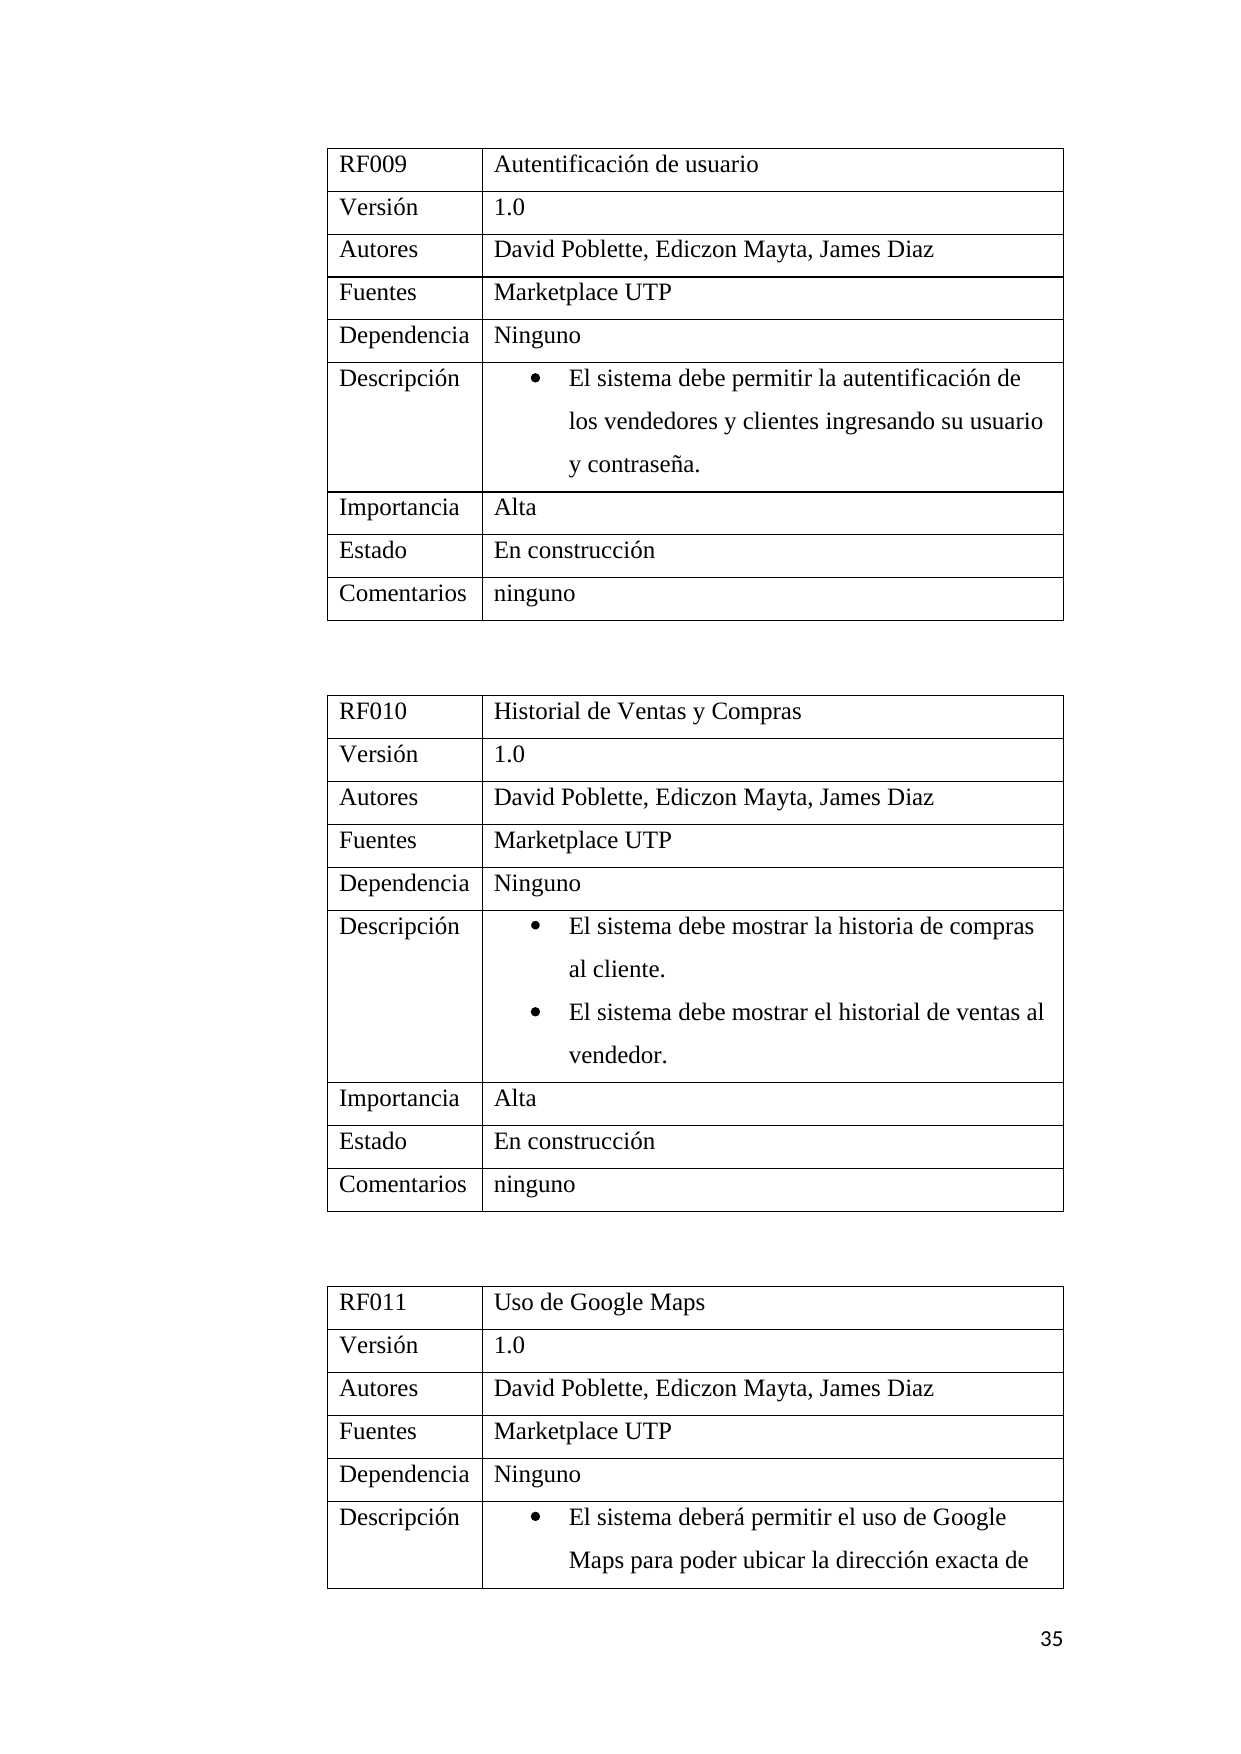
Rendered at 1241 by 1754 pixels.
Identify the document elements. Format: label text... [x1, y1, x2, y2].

table_cell Versión [328, 1330, 482, 1372]
table_cell Comentarios [328, 1169, 482, 1211]
table_cell 1.0 [483, 192, 1063, 233]
table_cell Comentarios [328, 578, 482, 620]
table_cell Estado [328, 1126, 482, 1168]
table_cell ninguno [483, 1169, 1063, 1211]
table_cell Importancia [328, 1083, 482, 1125]
table_header RF010 [328, 696, 482, 738]
table_cell 1.0 [483, 1330, 1063, 1372]
table_cell En construcción [483, 535, 1063, 577]
table_cell Estado [328, 535, 482, 577]
table_cell Marketplace UTP [483, 825, 1063, 867]
table_cell Alta [483, 493, 1063, 534]
table_cell 1.0 [483, 739, 1063, 781]
table_header Autentificación de usuario [483, 149, 1063, 191]
table_cell Descripción [328, 363, 482, 491]
table_cell Versión [328, 739, 482, 781]
table_header Historial de Ventas y Compras [483, 696, 1063, 738]
table_cell Fuentes [328, 1416, 482, 1458]
table_cell Autores [328, 235, 482, 276]
table_cell El sistema debe permitir la autentificación de los vendedores y clientes ingresando su usuario y contraseña. [483, 363, 1063, 491]
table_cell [483, 1502, 1063, 1588]
table_cell Ninguno [483, 320, 1063, 362]
table_header RF009 [328, 149, 482, 191]
table_cell David Poblette, Ediczon Mayta, James Diaz [483, 1373, 1063, 1415]
table_cell Autores [328, 1373, 482, 1415]
table_cell Descripción [328, 1502, 482, 1588]
table_cell Marketplace UTP [483, 278, 1063, 319]
table_cell Descripción [328, 911, 482, 1082]
table_cell Marketplace UTP [483, 1416, 1063, 1458]
table_cell Dependencia [328, 320, 482, 362]
table_cell Importancia [328, 493, 482, 534]
table_header RF011 [328, 1287, 482, 1329]
table_cell Dependencia [328, 1459, 482, 1501]
table_cell Dependencia [328, 868, 482, 910]
table_cell En construcción [483, 1126, 1063, 1168]
table_cell Autores [328, 782, 482, 824]
table_cell Fuentes [328, 825, 482, 867]
table_cell Fuentes [328, 278, 482, 319]
table_cell David Poblette, Ediczon Mayta, James Diaz [483, 782, 1063, 824]
table_header Uso de Google Maps [483, 1287, 1063, 1329]
table_cell Ninguno [483, 1459, 1063, 1501]
table_cell David Poblette, Ediczon Mayta, James Diaz [483, 235, 1063, 276]
table_cell Alta [483, 1083, 1063, 1125]
table_cell Ninguno [483, 868, 1063, 910]
table_cell ninguno [483, 578, 1063, 620]
table_cell El sistema debe mostrar la historia de compras al cliente. El sistema debe mostrar el historial de ventas al vendedor. [483, 911, 1063, 1082]
table_cell Versión [328, 192, 482, 233]
